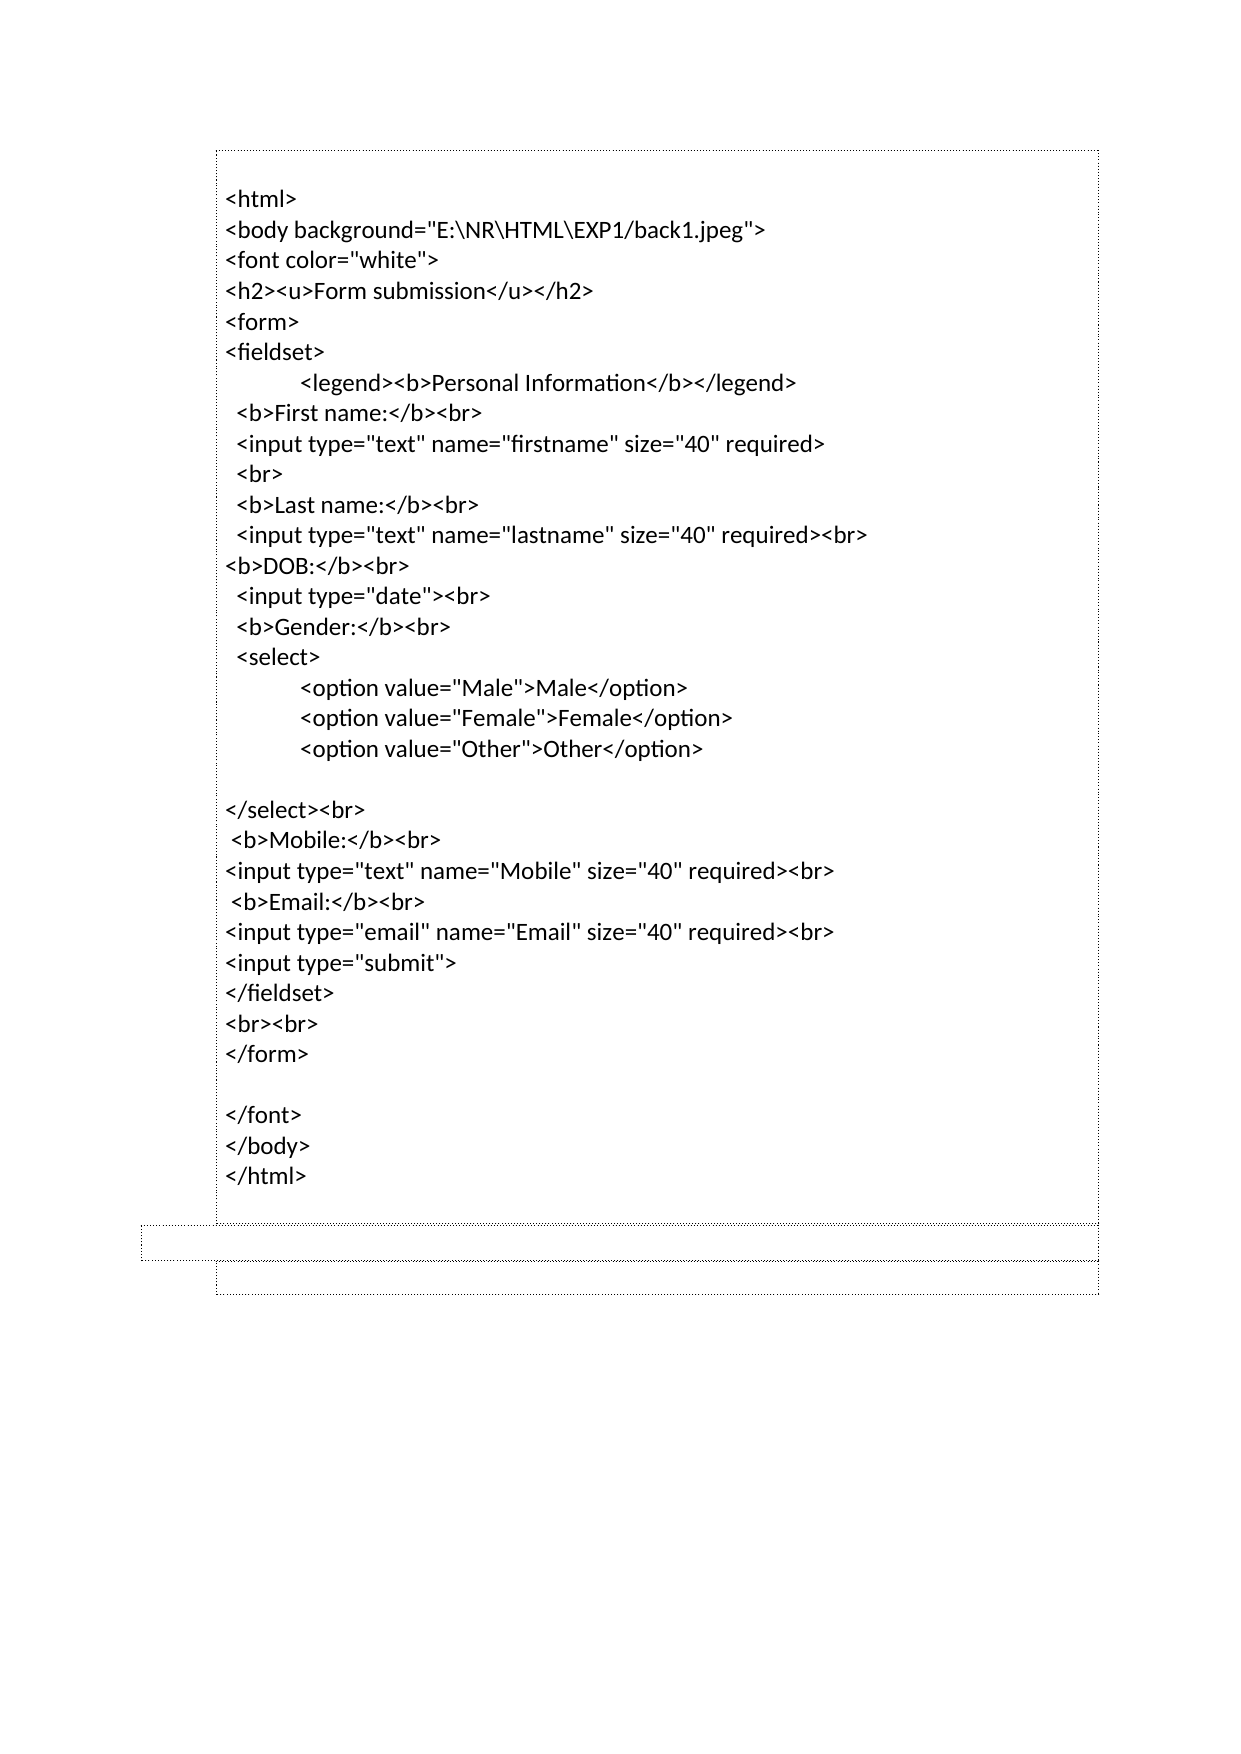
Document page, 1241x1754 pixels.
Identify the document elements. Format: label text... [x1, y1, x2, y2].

list <input type="text" name="firstname" size="40" required> [216, 425, 1099, 455]
list <input type="submit"> [216, 943, 1099, 974]
list <br> [216, 455, 1099, 486]
list <b>Last name:</b><br> [216, 486, 1099, 516]
list </body> [216, 1127, 1099, 1157]
list <input type="date"><br> [216, 577, 1099, 608]
list <input type="text" name="Mobile" size="40" required><br> [216, 852, 1099, 882]
list <legend><b>Personal Information</b></legend> [216, 364, 1099, 394]
list <option value="Male">Male</option> [216, 669, 1099, 699]
list <html> [216, 181, 1099, 211]
list <input type="email" name="Email" size="40" required><br> [216, 913, 1099, 943]
list </select><br> [216, 791, 1099, 821]
list <font color="white"> [216, 242, 1099, 272]
list </form> [216, 1035, 1099, 1069]
list <h2><u>Form submission</u></h2> [216, 272, 1099, 303]
list </fieldset> [216, 974, 1099, 1004]
list <br><br> [216, 1004, 1099, 1035]
list <b>Mobile:</b><br> [216, 821, 1099, 852]
list <input type="text" name="lastname" size="40" required><br> [216, 516, 1099, 547]
list <b>Gender:</b><br> [216, 608, 1099, 638]
list </html> [216, 1157, 1099, 1191]
list <body background="E:\NR\HTML\EXP1/back1.jpeg"> [216, 211, 1099, 242]
list <option value="Other">Other</option> [216, 730, 1099, 763]
list <select> [216, 638, 1099, 669]
list <option value="Female">Female</option> [216, 699, 1099, 730]
list <b>Email:</b><br> [216, 882, 1099, 913]
list <b>First name:</b><br> [216, 394, 1099, 425]
list </font> [216, 1096, 1099, 1127]
list <b>DOB:</b><br> [216, 547, 1099, 577]
list <form> [216, 303, 1099, 333]
list <fieldset> [216, 333, 1099, 364]
